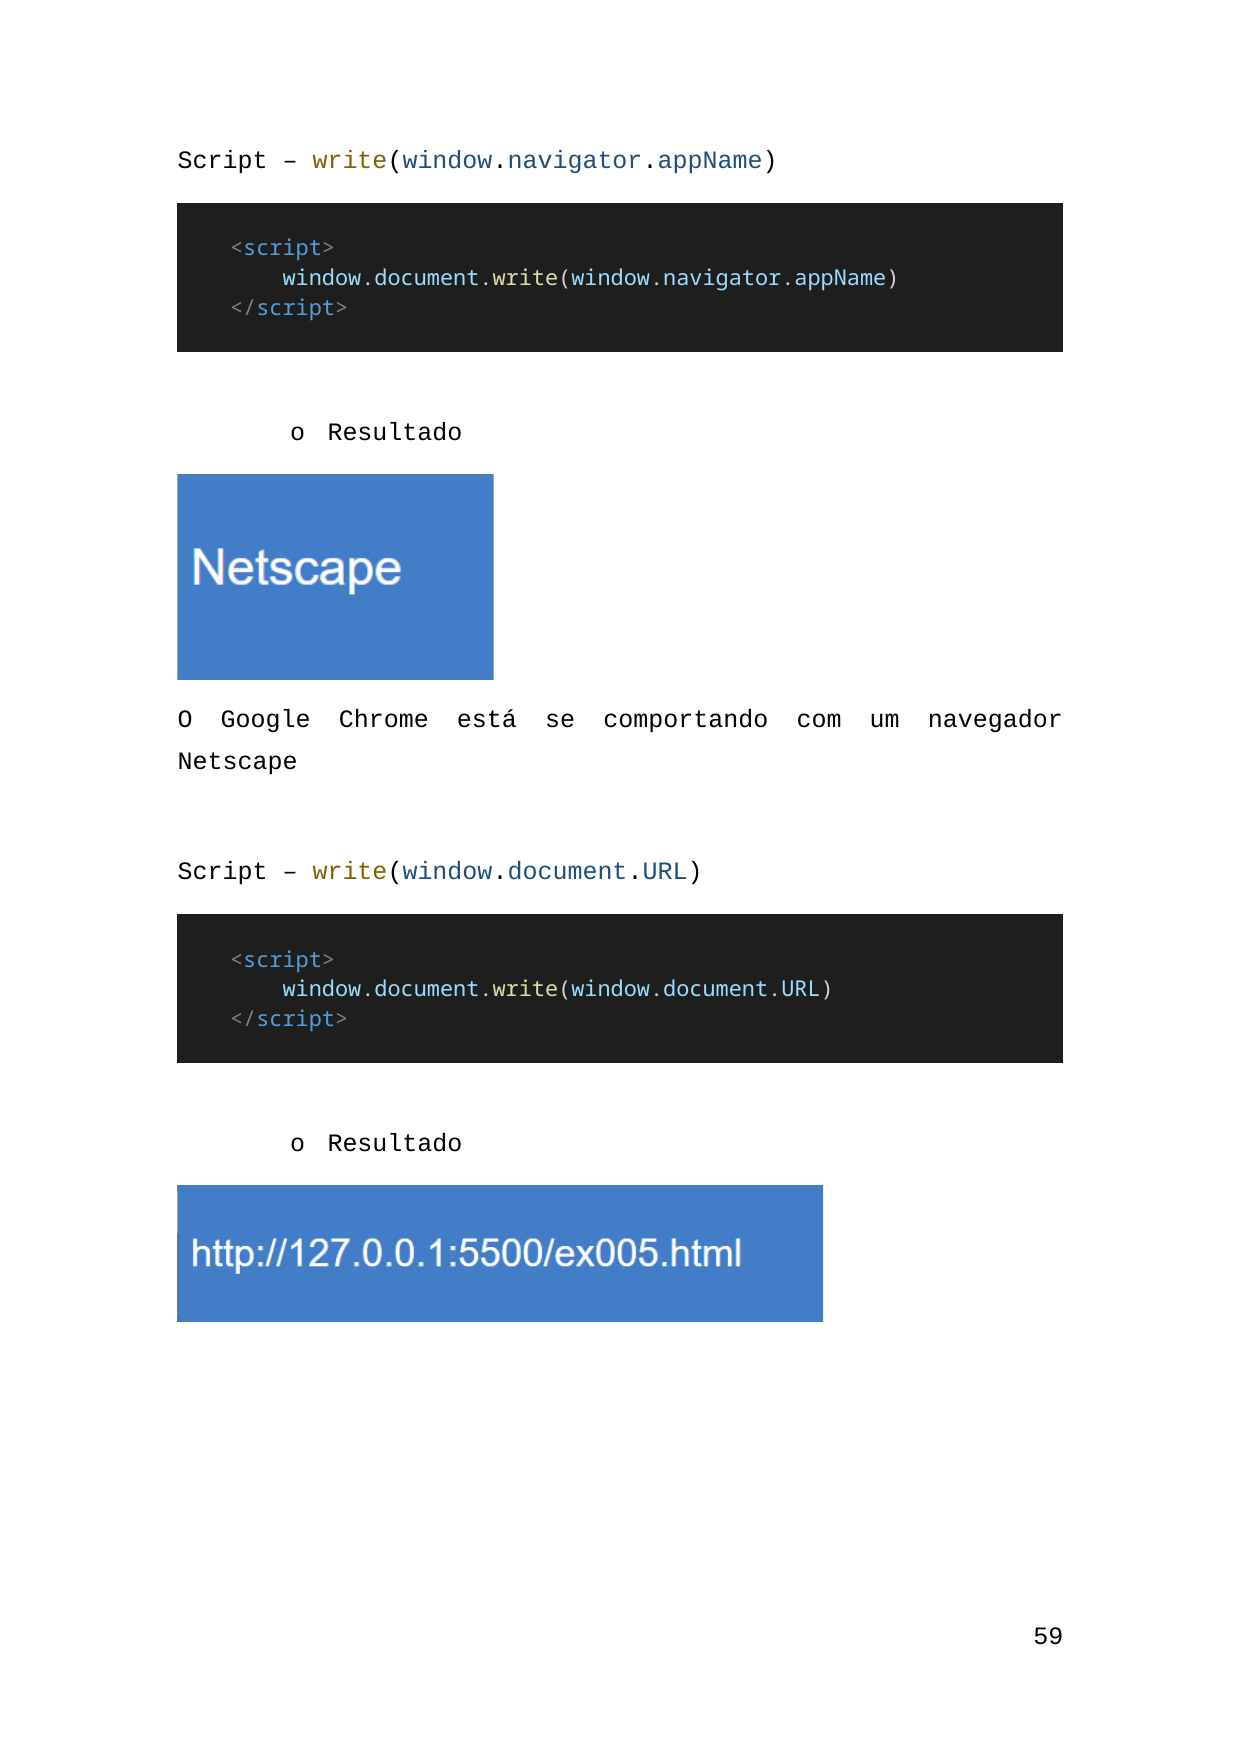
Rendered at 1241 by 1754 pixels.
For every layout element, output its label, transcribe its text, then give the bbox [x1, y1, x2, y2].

picture [177, 474, 494, 680]
list Resultado [290, 419, 1063, 447]
text </script> [177, 1003, 1063, 1033]
text </script> [177, 292, 1063, 322]
text window.document.write(window.navigator.appName) [177, 262, 1063, 292]
text window.document.write(window.document.URL) [177, 973, 1063, 1003]
list Resultado [290, 1130, 1063, 1158]
text <script> [177, 943, 1063, 973]
text <script> [177, 232, 1063, 262]
text Script – write(window.document.URL) [177, 859, 1063, 887]
text Script – write(window.navigator.appName) [177, 148, 1063, 176]
text O Google Chrome está se comportando com um navegador Netscape [177, 706, 1063, 777]
picture [177, 1185, 824, 1322]
